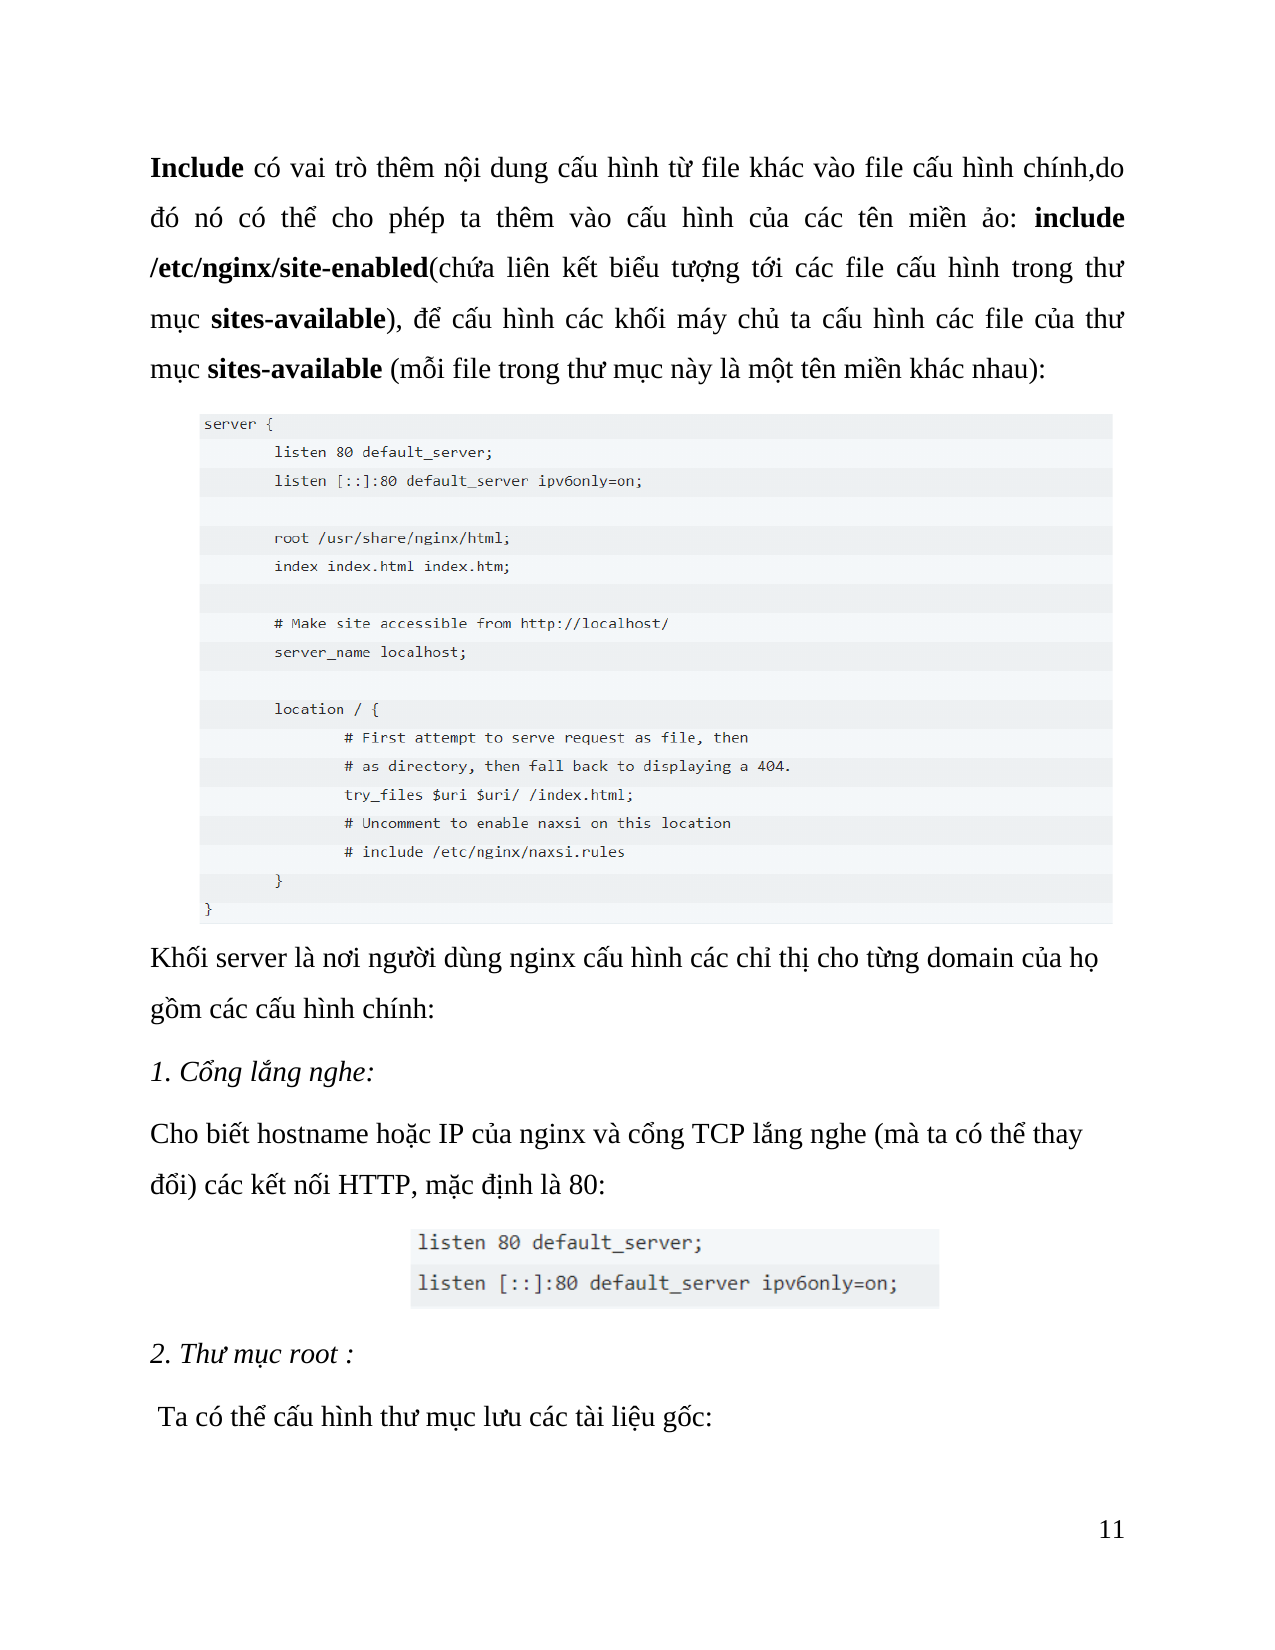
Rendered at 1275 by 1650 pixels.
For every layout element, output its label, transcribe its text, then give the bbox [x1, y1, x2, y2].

text Khối server là nơi người dùng nginx cấu hình các chỉ thị cho từng domain của họ gồm các cấu hình chính: [150, 941, 1125, 1024]
text Cho biết hostname hoặc IP của nginx và cổng TCP lắng nghe (mà ta có thể thay đổi) các kết nối HTTP, mặc định là 80: [150, 1116, 1125, 1200]
text 2. Thư mục root : [150, 1336, 1125, 1370]
text Ta có thể cấu hình thư mục lưu các tài liệu gốc: [150, 1399, 1125, 1433]
text Include có vai trò thêm nội dung cấu hình từ file khác vào file cấu hình chính,do đó nó có thể cho phép ta thêm vào cấu hình của các tên miền ảo: include /etc/nginx/site-enabled(chứa liên kết biểu tượng tới các file cấu hình trong thư mục sites-available), để cấu hình các khối máy chủ ta cấu hình các file của thư mục sites-available (mỗi file trong thư mục này là một tên miền khác nhau): [150, 150, 1125, 385]
text 1. Cổng lắng nghe: [150, 1054, 1125, 1087]
picture [199, 414, 1113, 924]
picture [410, 1229, 940, 1309]
